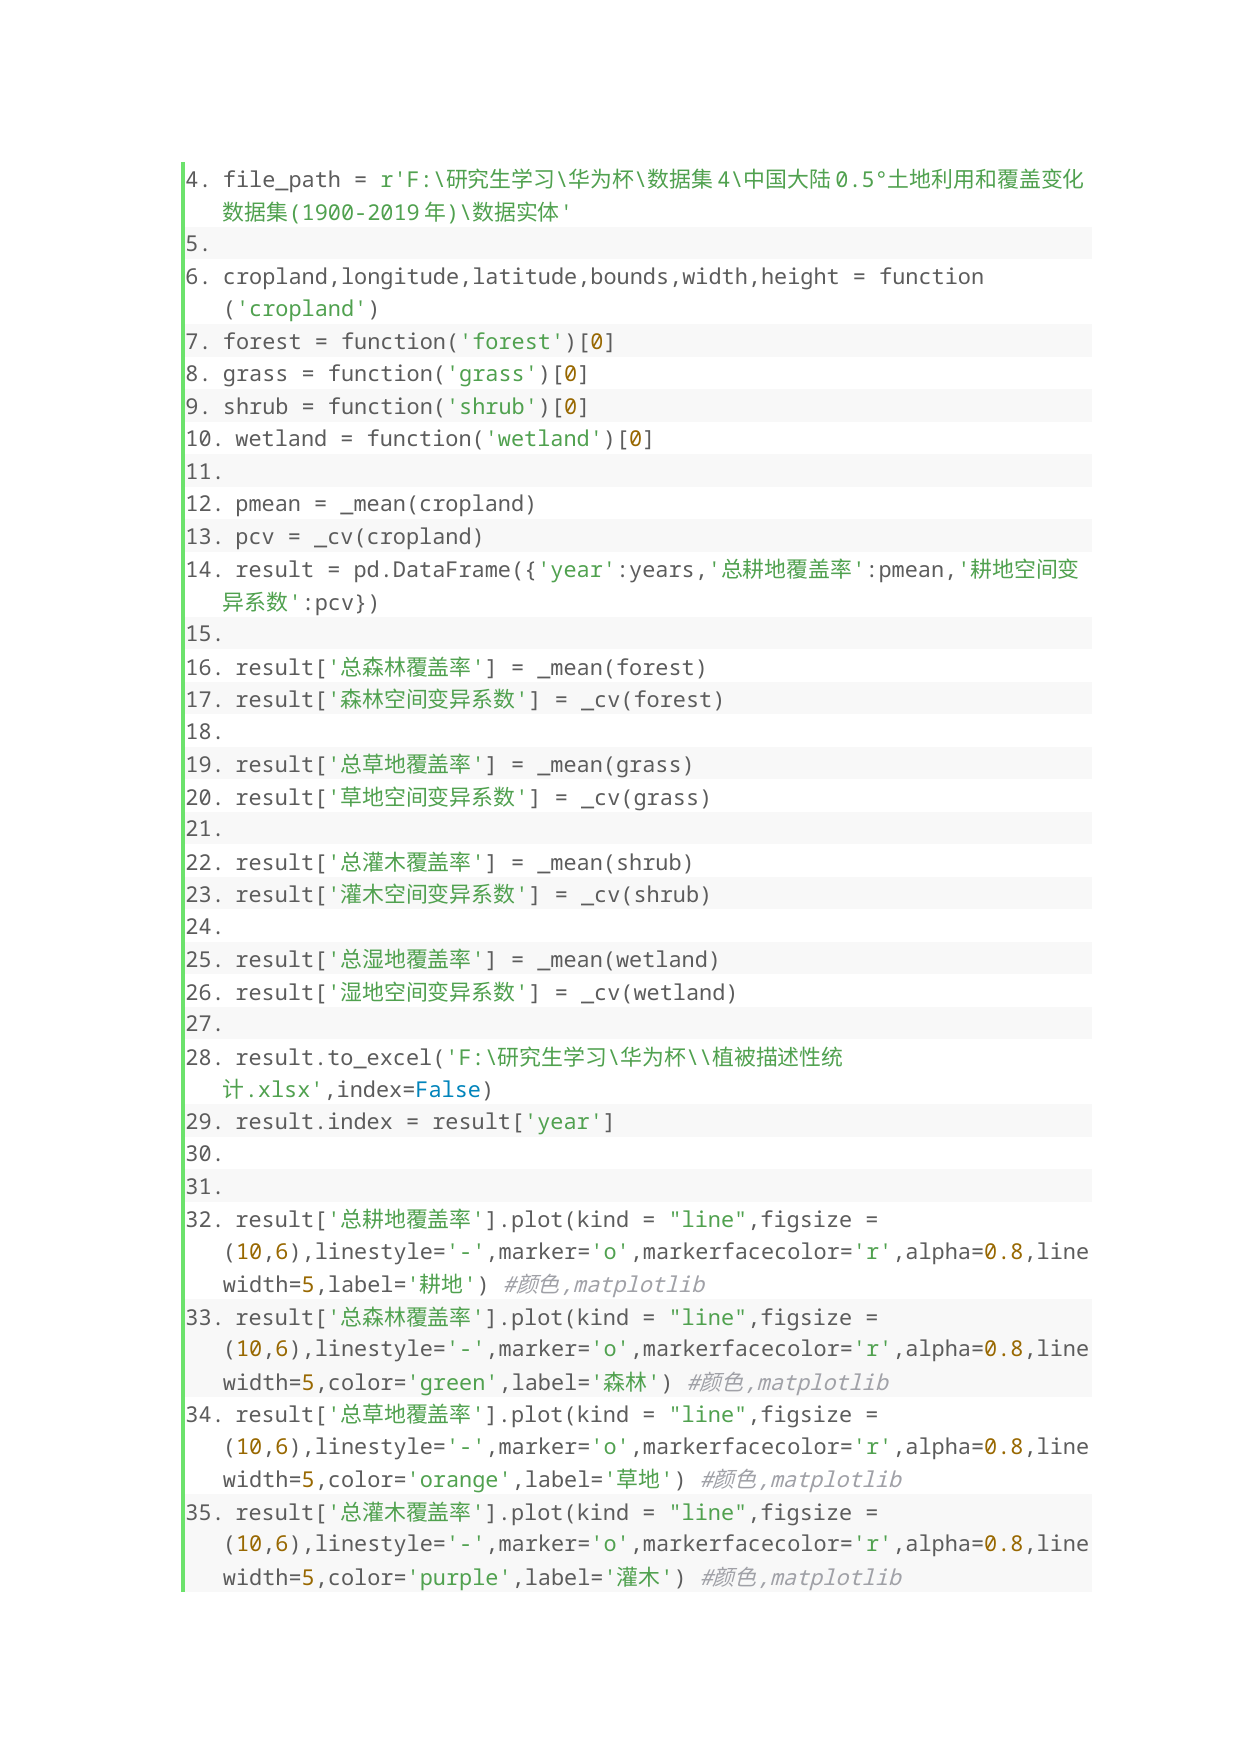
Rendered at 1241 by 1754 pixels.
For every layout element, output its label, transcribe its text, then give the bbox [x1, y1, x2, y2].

list result['总灌木覆盖率'] = _mean(shrub) [185, 844, 1092, 877]
list cropland,longitude,latitude,bounds,width,height = function('cropland') [185, 259, 1092, 324]
list pcv = _cv(cropland) [185, 519, 1092, 552]
list result['总湿地覆盖率'] = _mean(wetland) [185, 942, 1092, 974]
list result['湿地空间变异系数'] = _cv(wetland) [185, 974, 1092, 1007]
list result['总耕地覆盖率'].plot(kind = "line",figsize = (10,6),linestyle='-',marker='o',markerfacecolor='r',alpha=0.8,linewidth=5,label='耕地') #颜色,matplotlib [185, 1202, 1092, 1299]
list result['灌木空间变异系数'] = _cv(shrub) [185, 877, 1092, 909]
list wetland = function('wetland')[0] [185, 422, 1092, 454]
list result['草地空间变异系数'] = _cv(grass) [185, 779, 1092, 812]
list result = pd.DataFrame({'year':years,'总耕地覆盖率':pmean,'耕地空间变异系数':pcv}) [185, 552, 1092, 617]
list forest = function('forest')[0] [185, 324, 1092, 357]
list result['总森林覆盖率'].plot(kind = "line",figsize = (10,6),linestyle='-',marker='o',markerfacecolor='r',alpha=0.8,linewidth=5,color='green',label='森林') #颜色,matplotlib [185, 1299, 1092, 1397]
list result['总灌木覆盖率'].plot(kind = "line",figsize = (10,6),linestyle='-',marker='o',markerfacecolor='r',alpha=0.8,linewidth=5,color='purple',label='灌木') #颜色,matplotlib [185, 1494, 1092, 1592]
list pmean = _mean(cropland) [185, 487, 1092, 519]
list shrub = function('shrub')[0] [185, 389, 1092, 422]
list result['总草地覆盖率'].plot(kind = "line",figsize = (10,6),linestyle='-',marker='o',markerfacecolor='r',alpha=0.8,linewidth=5,color='orange',label='草地') #颜色,matplotlib [185, 1397, 1092, 1494]
list result['总森林覆盖率'] = _mean(forest) [185, 649, 1092, 682]
list grass = function('grass')[0] [185, 357, 1092, 389]
list result.to_excel('F:\研究生学习\华为杯\\植被描述性统计.xlsx',index=False) [185, 1039, 1092, 1104]
list file_path = r'F:\研究生学习\华为杯\数据集4\中国大陆0.5°土地利用和覆盖变化数据集(1900-2019年)\数据实体' [185, 162, 1092, 227]
list result['总草地覆盖率'] = _mean(grass) [185, 747, 1092, 779]
list result['森林空间变异系数'] = _cv(forest) [185, 682, 1092, 714]
list result.index = result['year'] [185, 1104, 1092, 1137]
